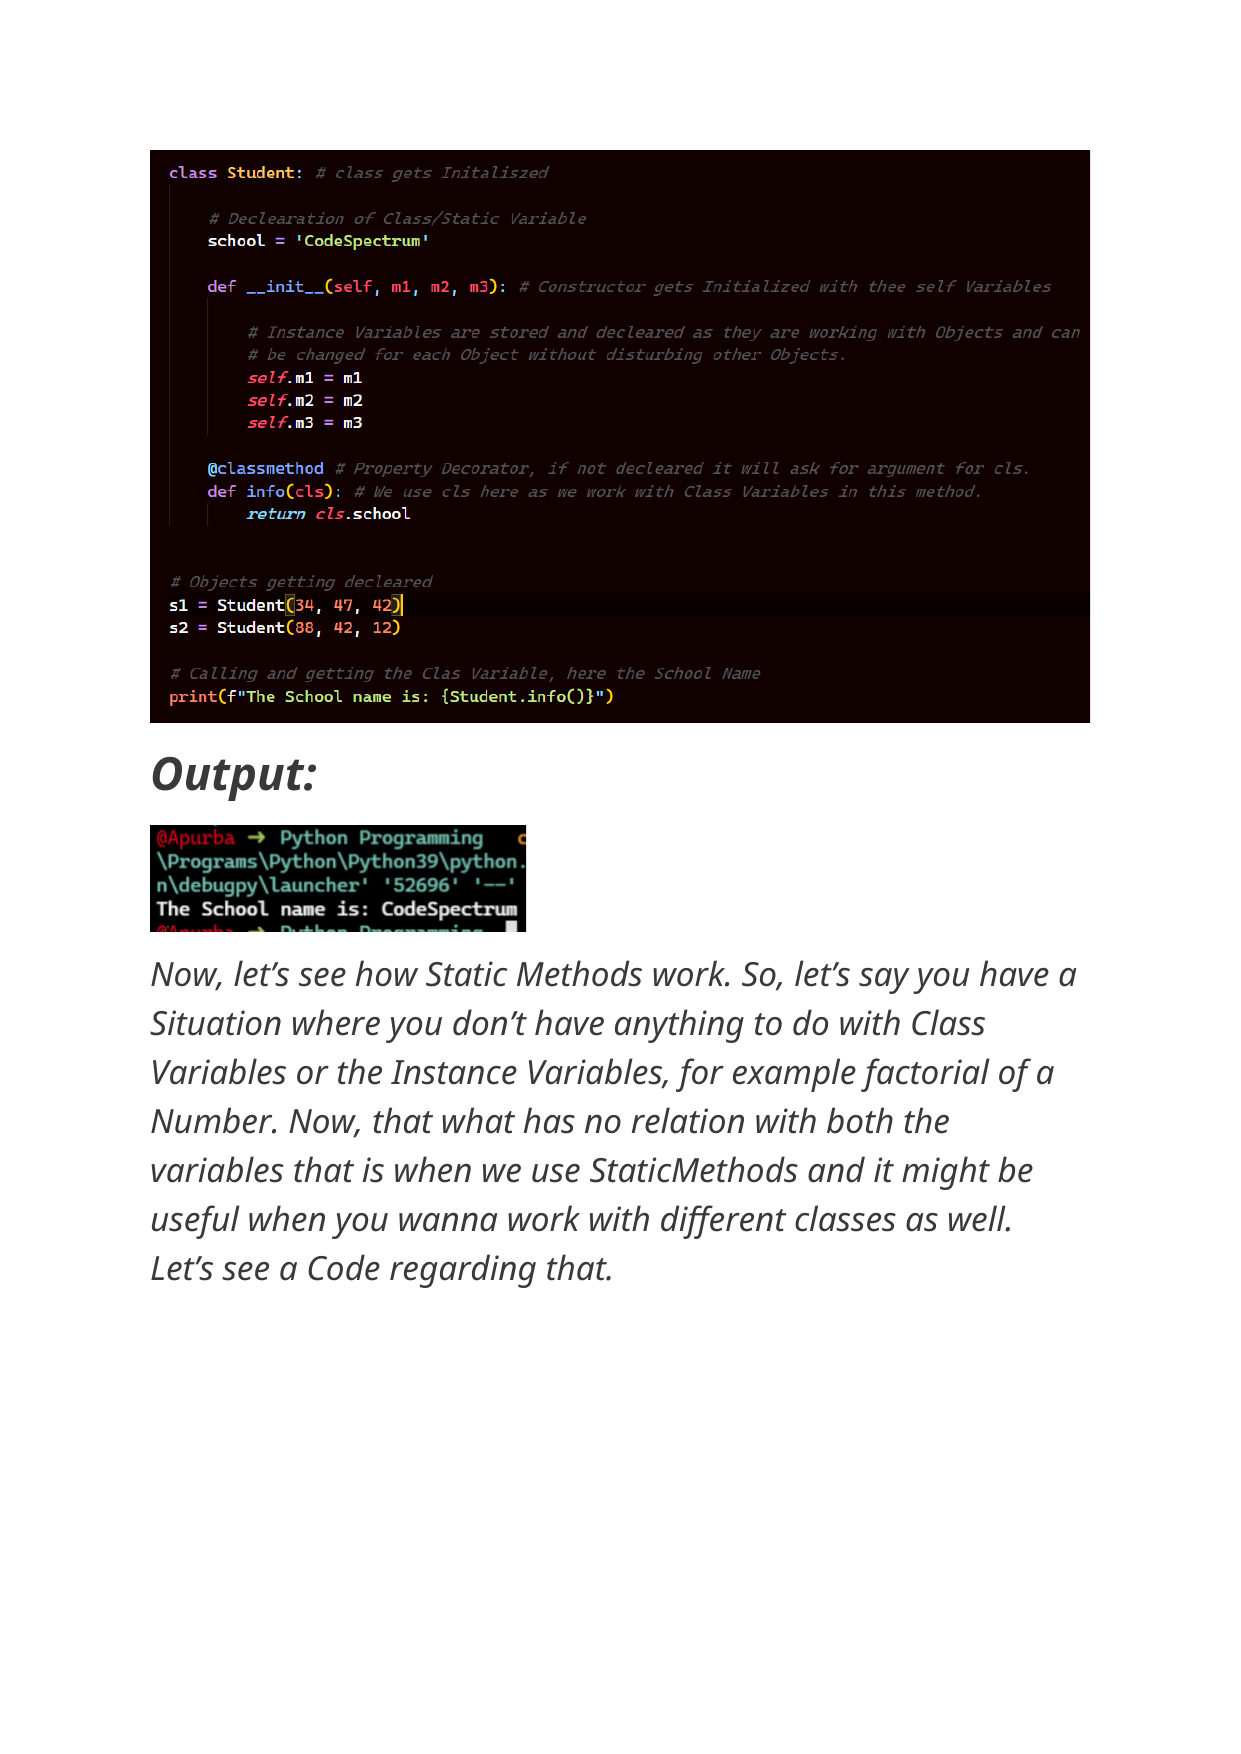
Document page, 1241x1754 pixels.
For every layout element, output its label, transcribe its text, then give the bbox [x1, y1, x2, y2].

text Now, let’s see how Static Methods work. So, let’s say you have a Situation where you don’t have anything to do with Class Variables or the Instance Variables, for example factorial of a Number. Now, that what has no relation with both the variables that is when we use StaticMethods and it might be useful when you wanna work with different classes as well. Let’s see a Code regarding that. [150, 951, 1090, 1290]
text Output: [150, 742, 1090, 804]
picture [150, 150, 1091, 723]
picture [150, 825, 527, 932]
